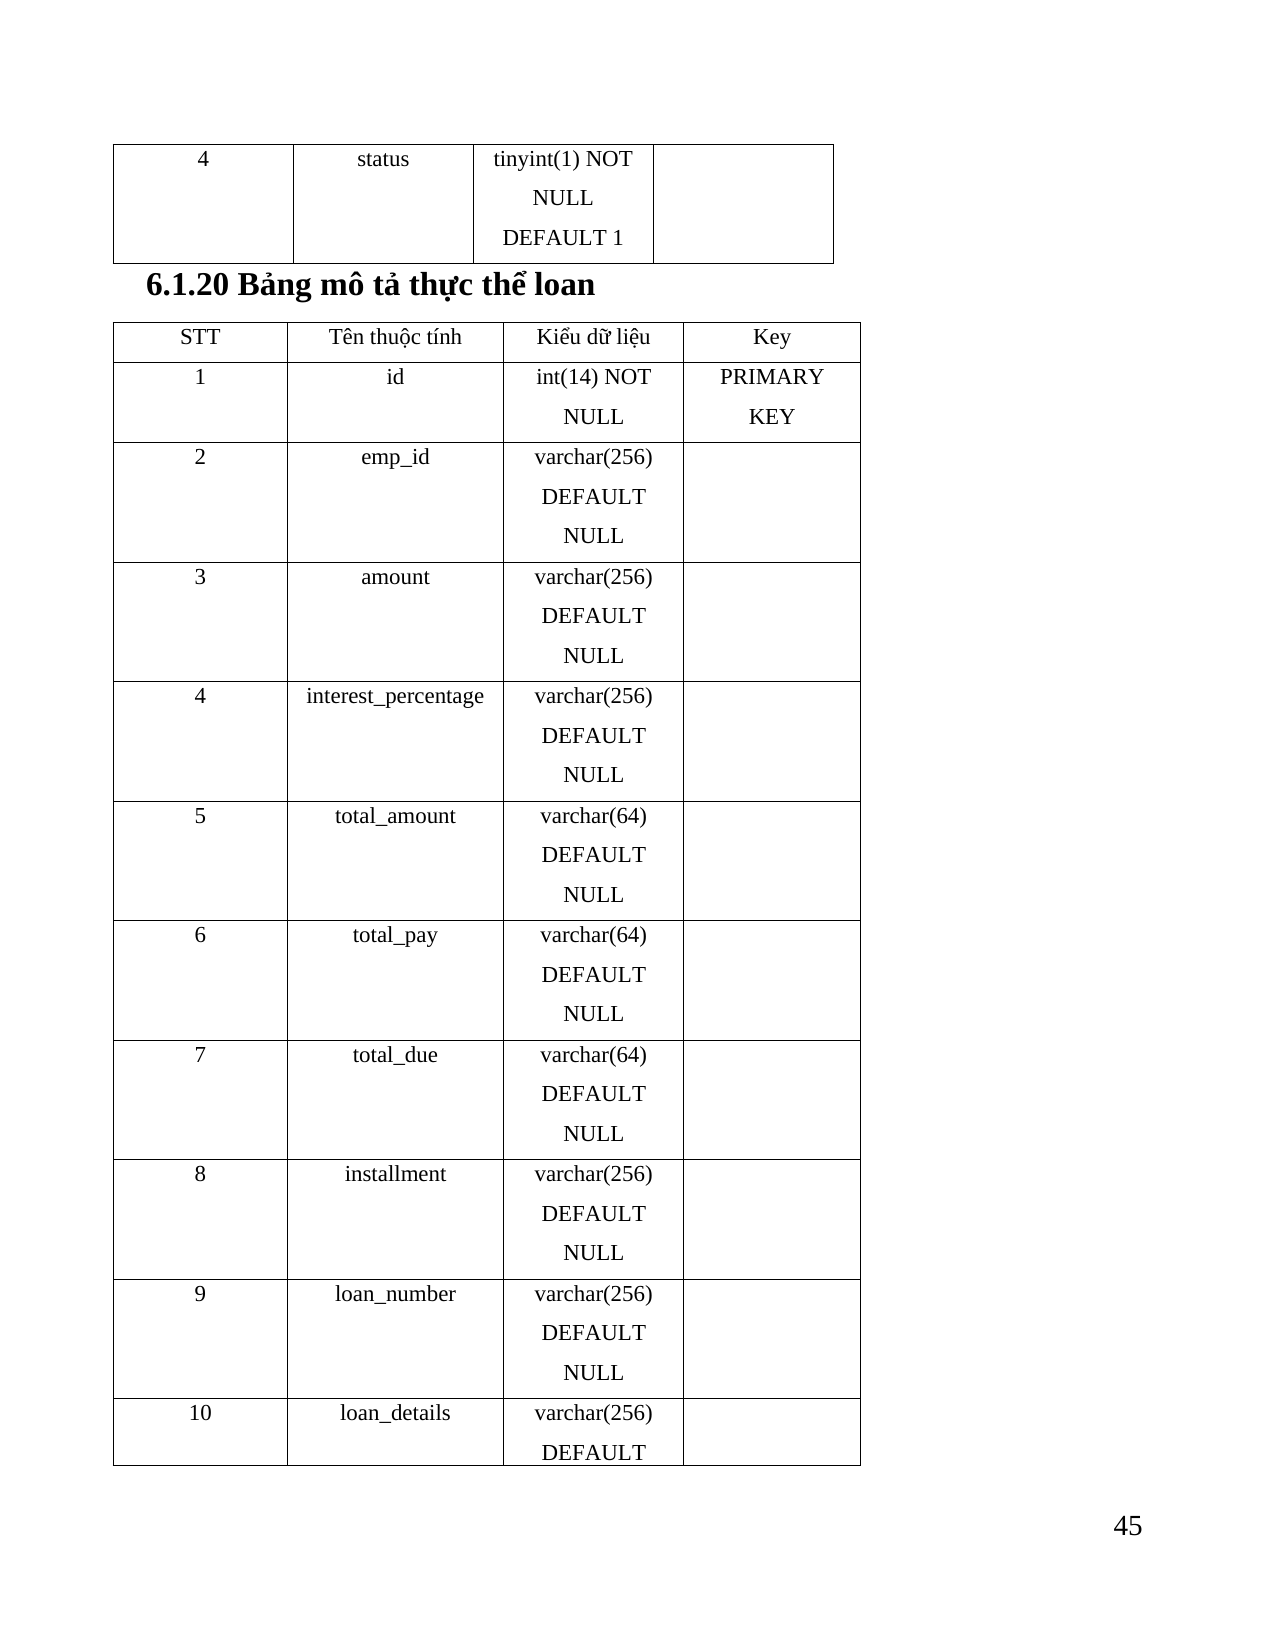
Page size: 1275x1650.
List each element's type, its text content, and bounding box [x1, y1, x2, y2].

table_header Kiểu dữ liệu [504, 323, 683, 362]
table_cell 2 [114, 443, 287, 562]
table_header Key [684, 323, 860, 362]
table_cell varchar(256) DEFAULT NULL [504, 682, 683, 801]
table_cell [654, 145, 833, 263]
table_cell varchar(64) DEFAULT NULL [504, 921, 683, 1040]
table_cell 6 [114, 921, 287, 1040]
table_cell varchar(256) DEFAULT NULL [504, 563, 683, 681]
table_cell [684, 443, 860, 562]
table_cell [684, 1041, 860, 1159]
table_cell [684, 563, 860, 681]
table_cell varchar(256) DEFAULT NULL [504, 1280, 683, 1398]
table_cell emp_id [288, 443, 503, 562]
subtitle 6.1.20 Bảng mô tả thực thể loan [112, 264, 1198, 303]
table_cell 7 [114, 1041, 287, 1159]
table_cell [504, 1399, 683, 1465]
table_header Tên thuộc tính [288, 323, 503, 362]
table_header STT [114, 323, 287, 362]
table_cell installment [288, 1160, 503, 1279]
table_cell 9 [114, 1280, 287, 1398]
table_cell [684, 921, 860, 1040]
table_cell varchar(256) DEFAULT NULL [504, 1160, 683, 1279]
table_cell [684, 1399, 860, 1465]
table_cell 4 [114, 682, 287, 801]
table_cell [684, 682, 860, 801]
table_cell 10 [114, 1399, 287, 1465]
table_cell varchar(64) DEFAULT NULL [504, 802, 683, 920]
table_cell 8 [114, 1160, 287, 1279]
table_cell status [294, 145, 473, 263]
table_cell varchar(64) DEFAULT NULL [504, 1041, 683, 1159]
table_cell 1 [114, 363, 287, 442]
table_cell total_due [288, 1041, 503, 1159]
table_cell varchar(256) DEFAULT NULL [504, 443, 683, 562]
table_cell int(14) NOT NULL [504, 363, 683, 442]
table_cell [684, 1160, 860, 1279]
table_cell loan_number [288, 1280, 503, 1398]
table_cell 4 [114, 145, 293, 263]
table_cell total_amount [288, 802, 503, 920]
table_cell [684, 1280, 860, 1398]
table_cell id [288, 363, 503, 442]
table_cell [684, 802, 860, 920]
table_cell total_pay [288, 921, 503, 1040]
table_cell tinyint(1) NOT NULL DEFAULT 1 [474, 145, 653, 263]
table_cell 3 [114, 563, 287, 681]
table_cell interest_percentage [288, 682, 503, 801]
table_cell PRIMARY KEY [684, 363, 860, 442]
table_cell amount [288, 563, 503, 681]
table_cell loan_details [288, 1399, 503, 1465]
table_cell 5 [114, 802, 287, 920]
